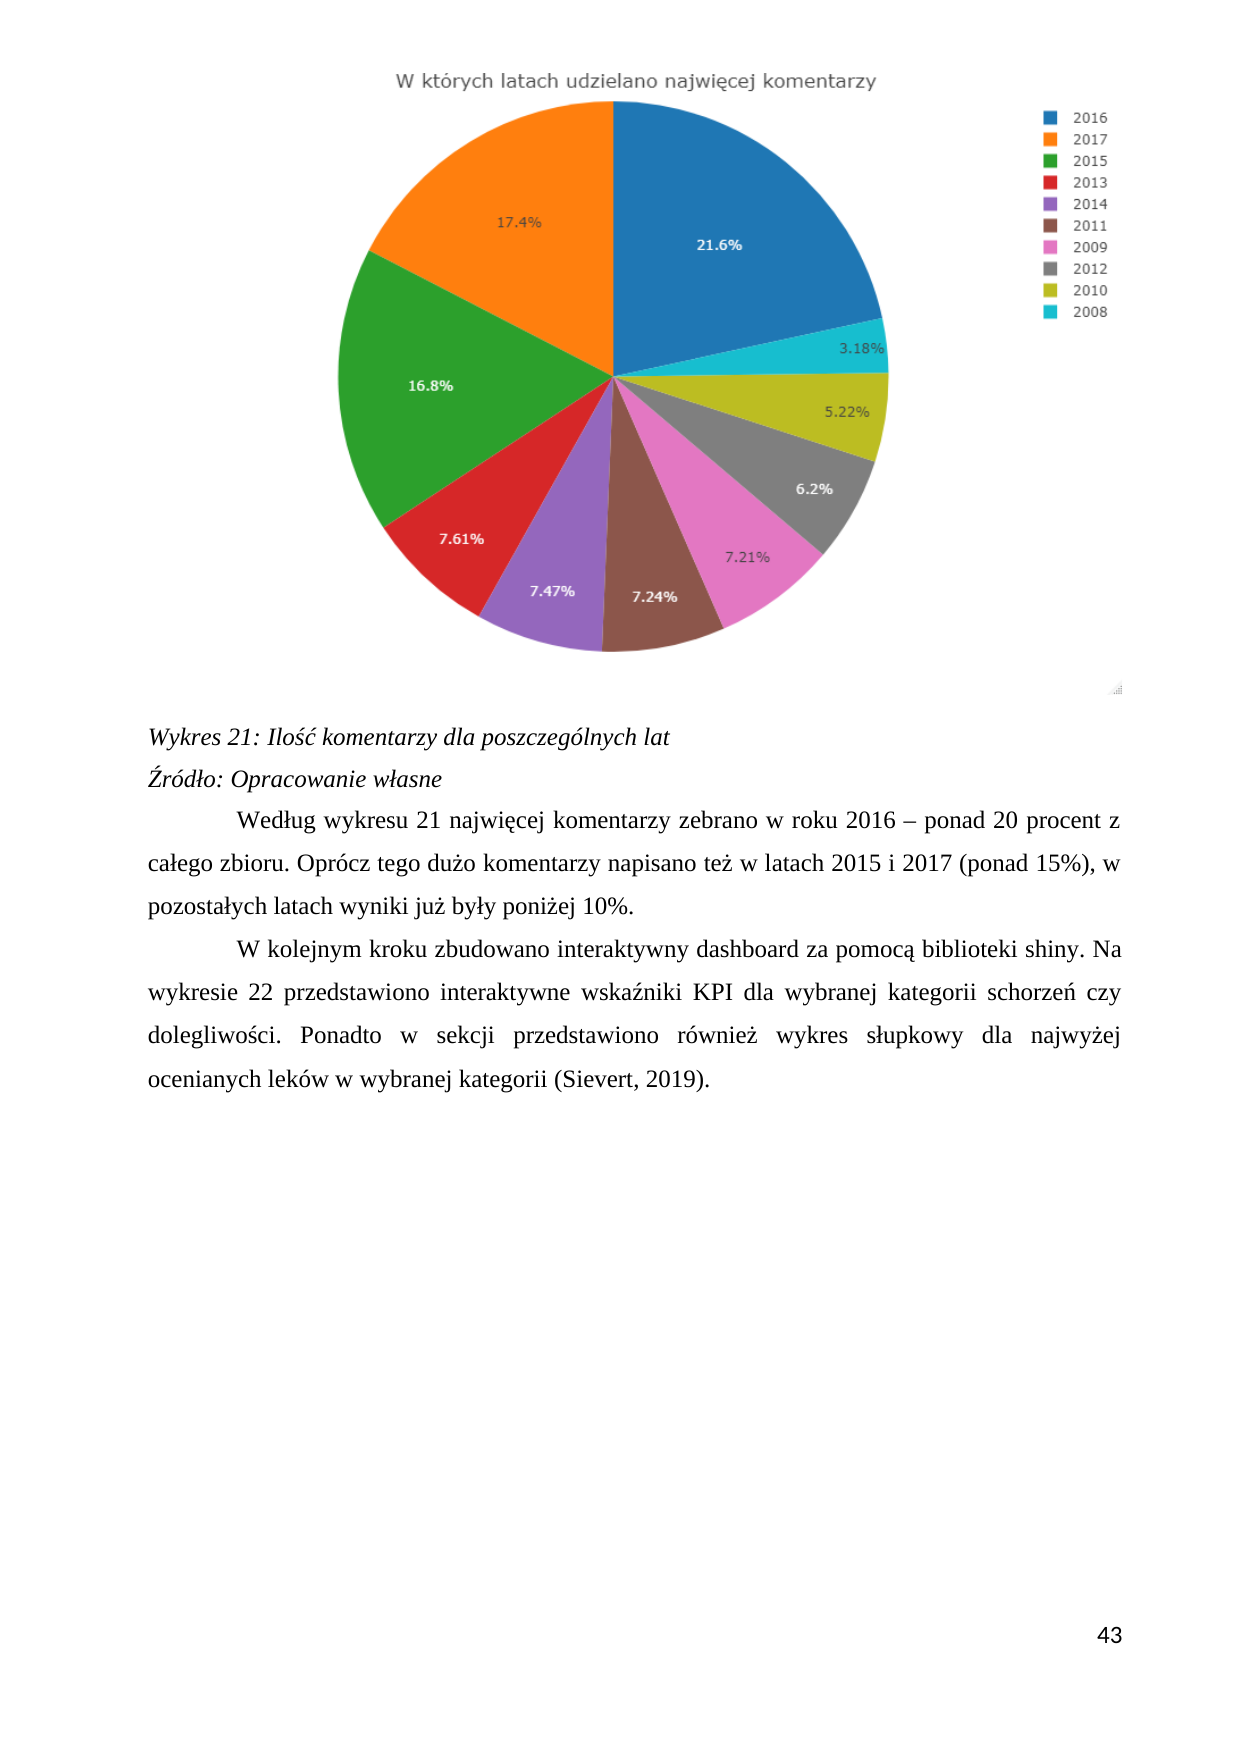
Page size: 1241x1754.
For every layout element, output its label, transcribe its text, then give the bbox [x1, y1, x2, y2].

text Według wykresu 21 najwięcej komentarzy zebrano w roku 2016 – ponad 20 procent z całego zbioru. Oprócz tego dużo komentarzy napisano też w latach 2015 i 2017 (ponad 15%), w pozostałych latach wyniki już były poniżej 10%. [148, 805, 1122, 920]
text W kolejnym kroku zbudowano interaktywny dashboard za pomocą biblioteki shiny. Na wykresie 22 przedstawiono interaktywne wskaźniki KPI dla wybranej kategorii schorzeń czy dolegliwości. Ponadto w sekcji przedstawiono również wykres słupkowy dla najwyżej ocenianych leków w wybranej kategorii. [148, 934, 1122, 1092]
text Wykres 21: Ilość komentarzy dla poszczególnych lat [148, 722, 1122, 751]
picture [147, 73, 1123, 695]
text Źródło: Opracowanie własne [148, 764, 1122, 792]
